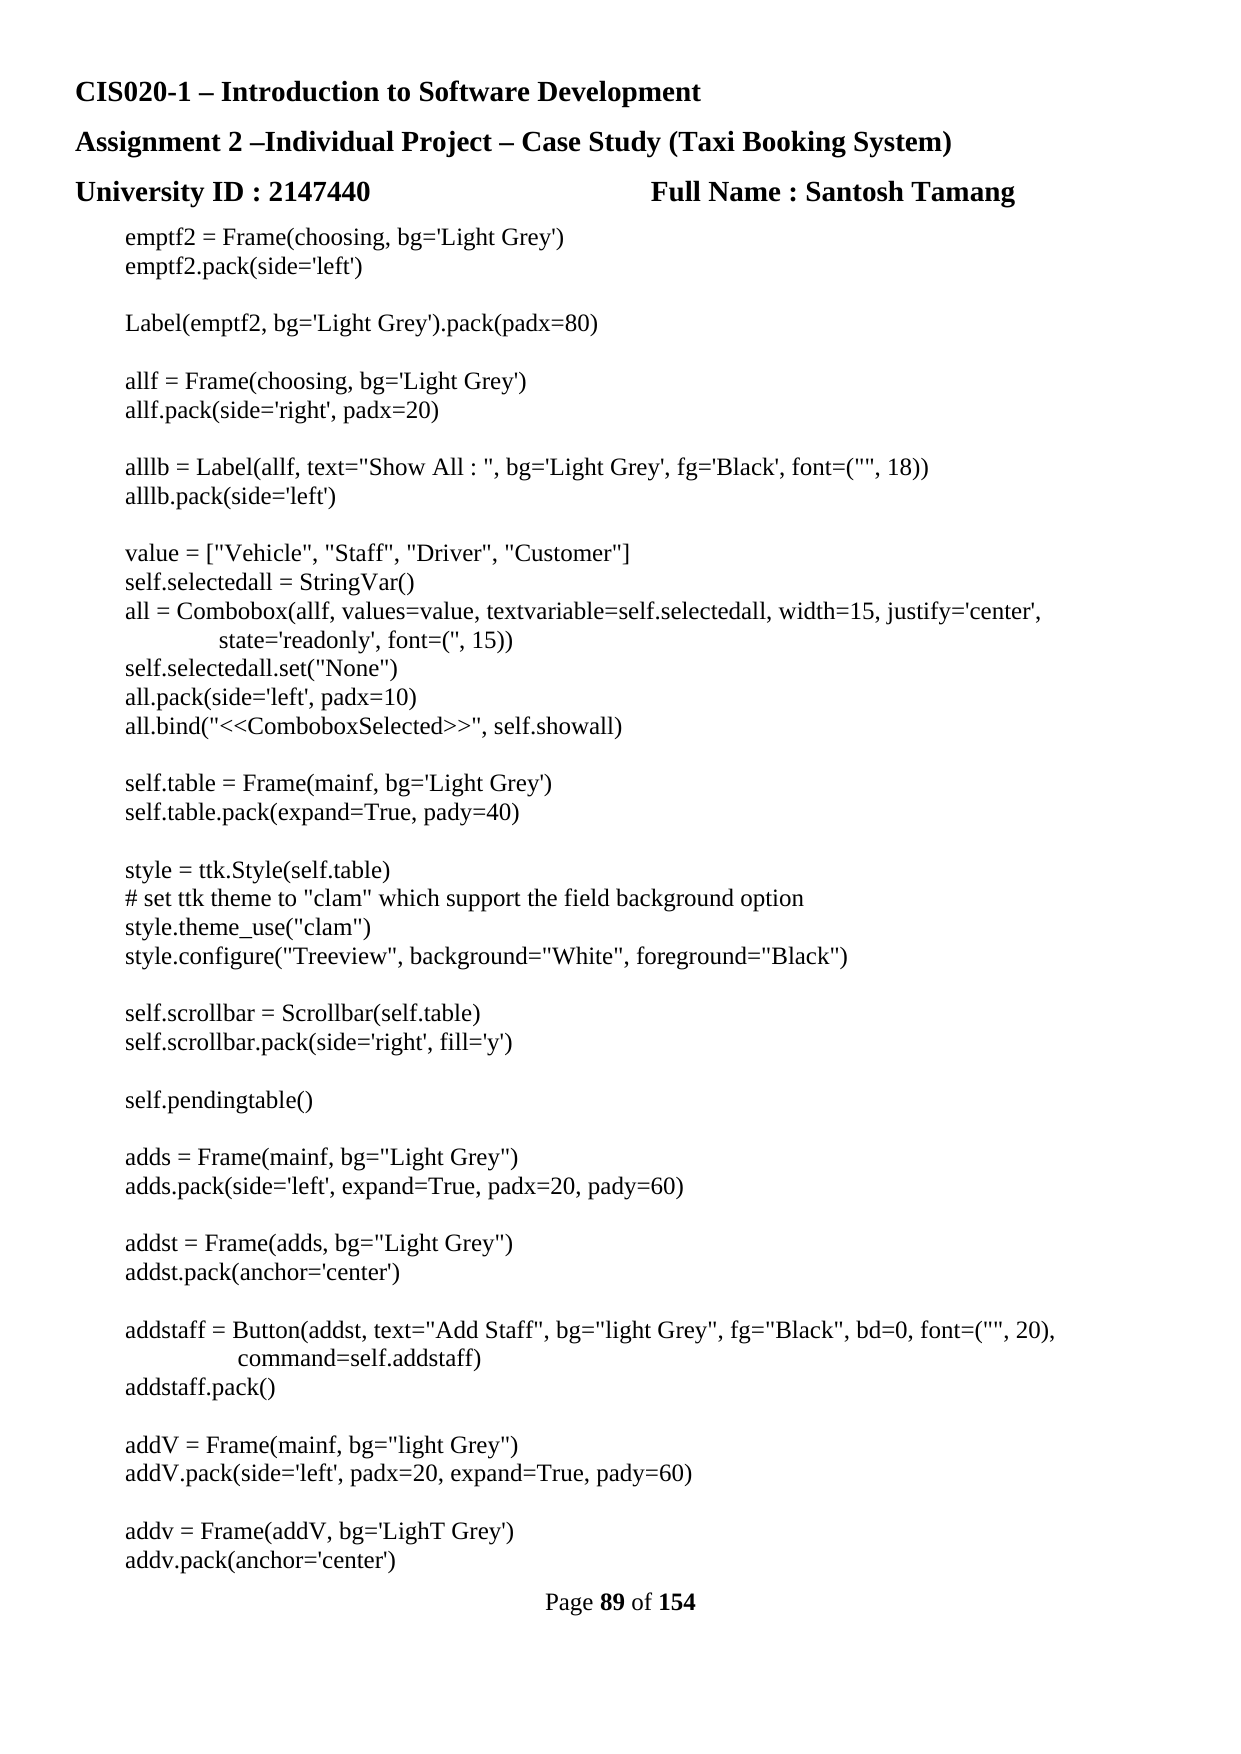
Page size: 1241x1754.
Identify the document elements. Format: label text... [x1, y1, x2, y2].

text emptf2 = Frame(choosing, bg='Light Grey') [75, 222, 1165, 251]
text style.configure("Treeview", background="White", foreground="Black") [75, 941, 1165, 970]
text value = ["Vehicle", "Staff", "Driver", "Customer"] [75, 538, 1165, 567]
text all.bind("<<ComboboxSelected>>", self.showall) [75, 711, 1165, 740]
text self.selectedall.set("None") [75, 653, 1165, 682]
text style.theme_use("clam") [75, 912, 1165, 941]
text self.scrollbar = Scrollbar(self.table) [75, 998, 1165, 1027]
text addstaff.pack() [75, 1372, 1165, 1401]
text addst.pack(anchor='center') [75, 1257, 1165, 1286]
text all.pack(side='left', padx=10) [75, 682, 1165, 711]
text self.pendingtable() [75, 1085, 1165, 1113]
text command=self.addstaff) [75, 1343, 1165, 1372]
text addv.pack(anchor='center') [75, 1545, 1165, 1573]
text all = Combobox(allf, values=value, textvariable=self.selectedall, width=15, justify='center', [75, 596, 1165, 625]
text addst = Frame(adds, bg="Light Grey") [75, 1228, 1165, 1257]
text self.table = Frame(mainf, bg='Light Grey') [75, 768, 1165, 797]
text addstaff = Button(addst, text="Add Staff", bg="light Grey", fg="Black", bd=0, font=("", 20), [75, 1315, 1165, 1343]
text style = ttk.Style(self.table) [75, 855, 1165, 883]
text self.scrollbar.pack(side='right', fill='y') [75, 1027, 1165, 1056]
text emptf2.pack(side='left') [75, 251, 1165, 280]
text adds = Frame(mainf, bg="Light Grey") [75, 1142, 1165, 1171]
text self.selectedall = StringVar() [75, 567, 1165, 596]
text # set ttk theme to "clam" which support the field background option [75, 883, 1165, 912]
text addV.pack(side='left', padx=20, expand=True, pady=60) [75, 1458, 1165, 1487]
text allf = Frame(choosing, bg='Light Grey') [75, 366, 1165, 395]
text Label(emptf2, bg='Light Grey').pack(padx=80) [75, 308, 1165, 337]
text alllb.pack(side='left') [75, 481, 1165, 510]
text addv = Frame(addV, bg='LighT Grey') [75, 1516, 1165, 1545]
text alllb = Label(allf, text="Show All : ", bg='Light Grey', fg='Black', font=("", 18)) [75, 452, 1165, 481]
text state='readonly', font=('', 15)) [75, 625, 1165, 653]
text allf.pack(side='right', padx=20) [75, 395, 1165, 423]
text adds.pack(side='left', expand=True, padx=20, pady=60) [75, 1171, 1165, 1200]
text addV = Frame(mainf, bg="light Grey") [75, 1430, 1165, 1458]
text self.table.pack(expand=True, pady=40) [75, 797, 1165, 826]
